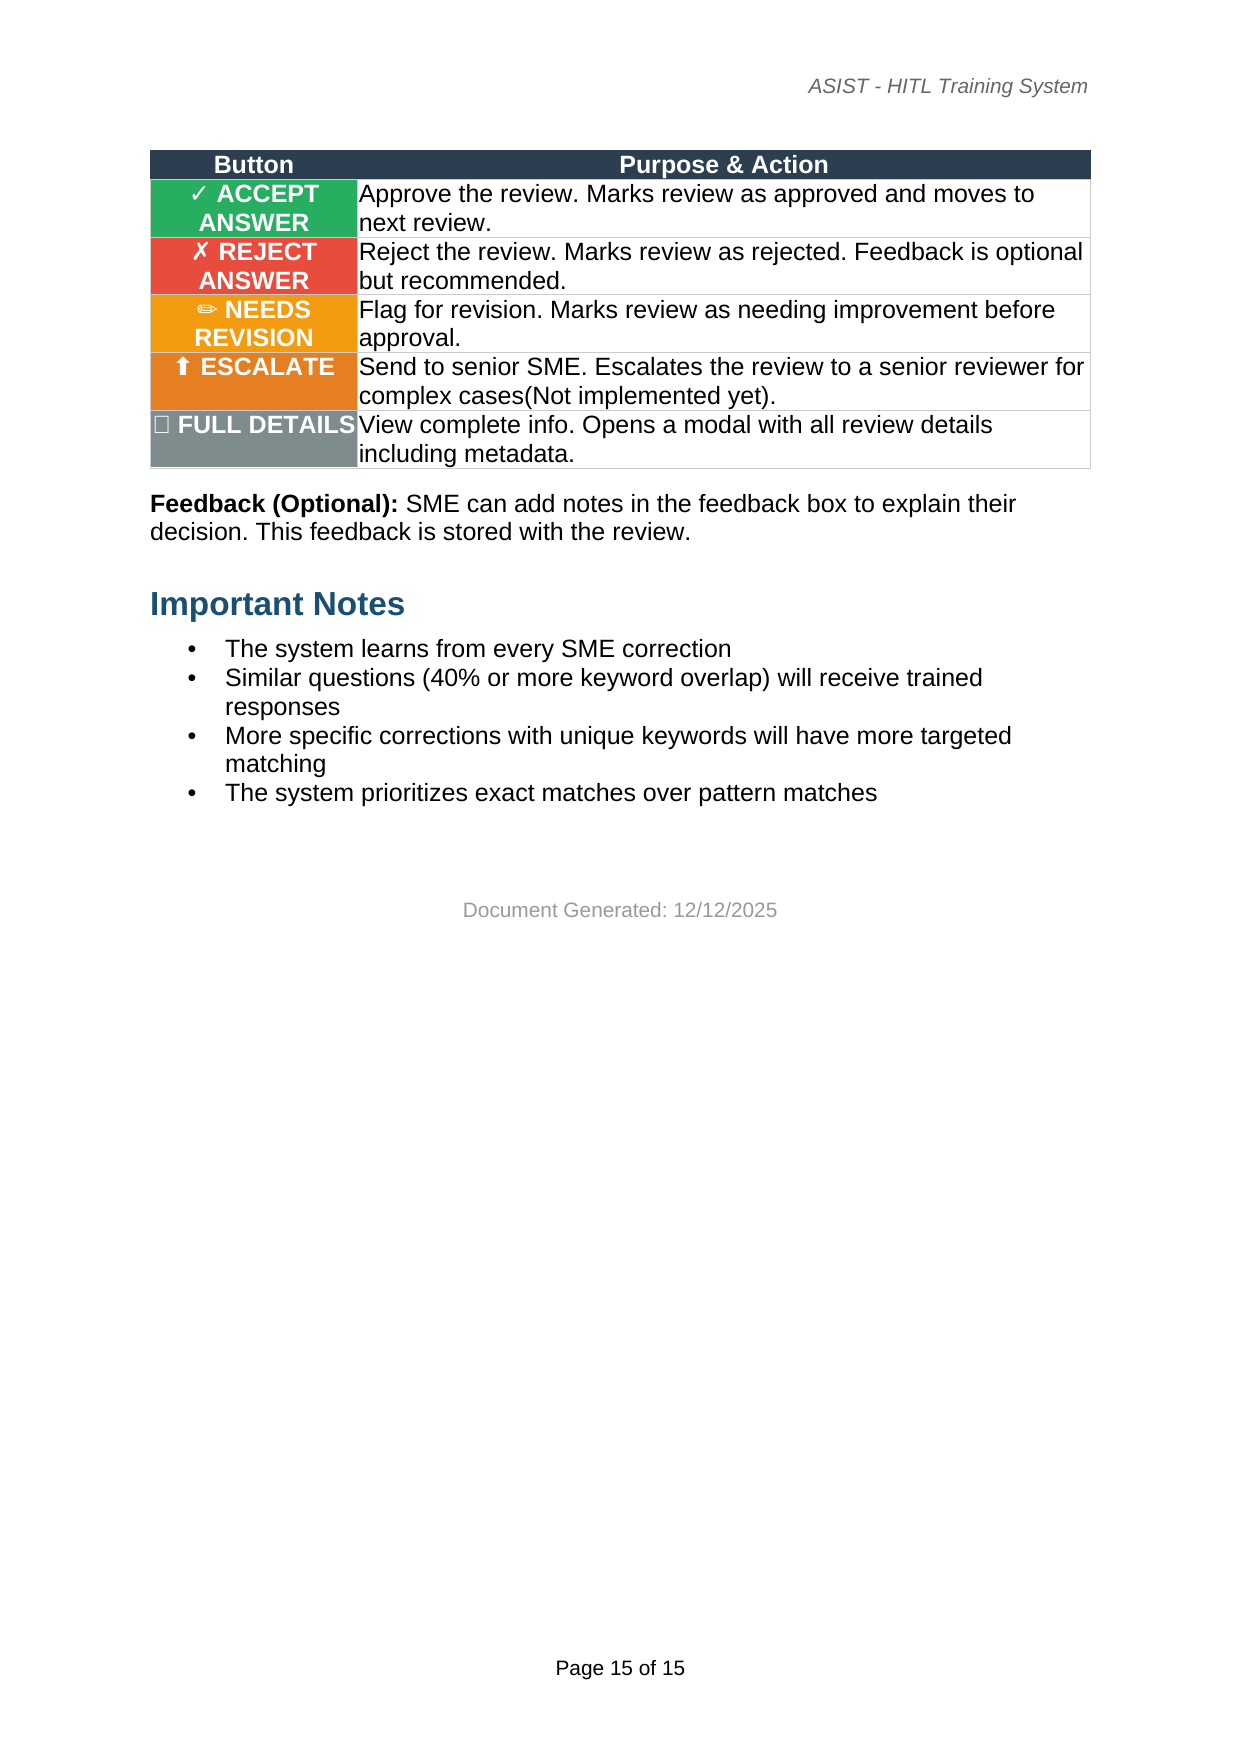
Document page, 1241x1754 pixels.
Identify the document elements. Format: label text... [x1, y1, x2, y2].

subtitle Important Notes [150, 583, 1090, 622]
table_cell ⬆️ ESCALATE [151, 353, 357, 410]
table_cell Send to senior SME. Escalates the review to a senior reviewer for complex cases(Not implemented yet). [358, 353, 1090, 410]
list More specific corrections with unique keywords will have more targeted matching [187, 721, 1090, 778]
table_cell ✗ REJECT ANSWER [151, 238, 357, 294]
table_cell View complete info. Opens a modal with all review details including metadata. [358, 411, 1090, 467]
table_cell ✓ ACCEPT ANSWER [151, 180, 357, 237]
table_cell 📄 FULL DETAILS [151, 411, 357, 467]
table_cell Flag for revision. Marks review as needing improvement before approval. [358, 295, 1090, 352]
table_cell Reject the review. Marks review as rejected. Feedback is optional but recommended. [358, 238, 1090, 294]
table_header Purpose & Action [358, 151, 1090, 179]
table_cell Approve the review. Marks review as approved and moves to next review. [358, 180, 1090, 237]
list The system learns from every SME correction [187, 634, 1090, 663]
table_header Button [151, 151, 357, 179]
table_cell ✏️ NEEDS REVISION [151, 295, 357, 352]
text Document Generated: 12/12/2025 [150, 898, 1090, 922]
list Similar questions (40% or more keyword overlap) will receive trained responses [187, 663, 1090, 721]
text Feedback (Optional): SME can add notes in the feedback box to explain their decision. This feedback is stored with the review. [150, 488, 1090, 546]
list The system prioritizes exact matches over pattern matches [187, 778, 1090, 807]
